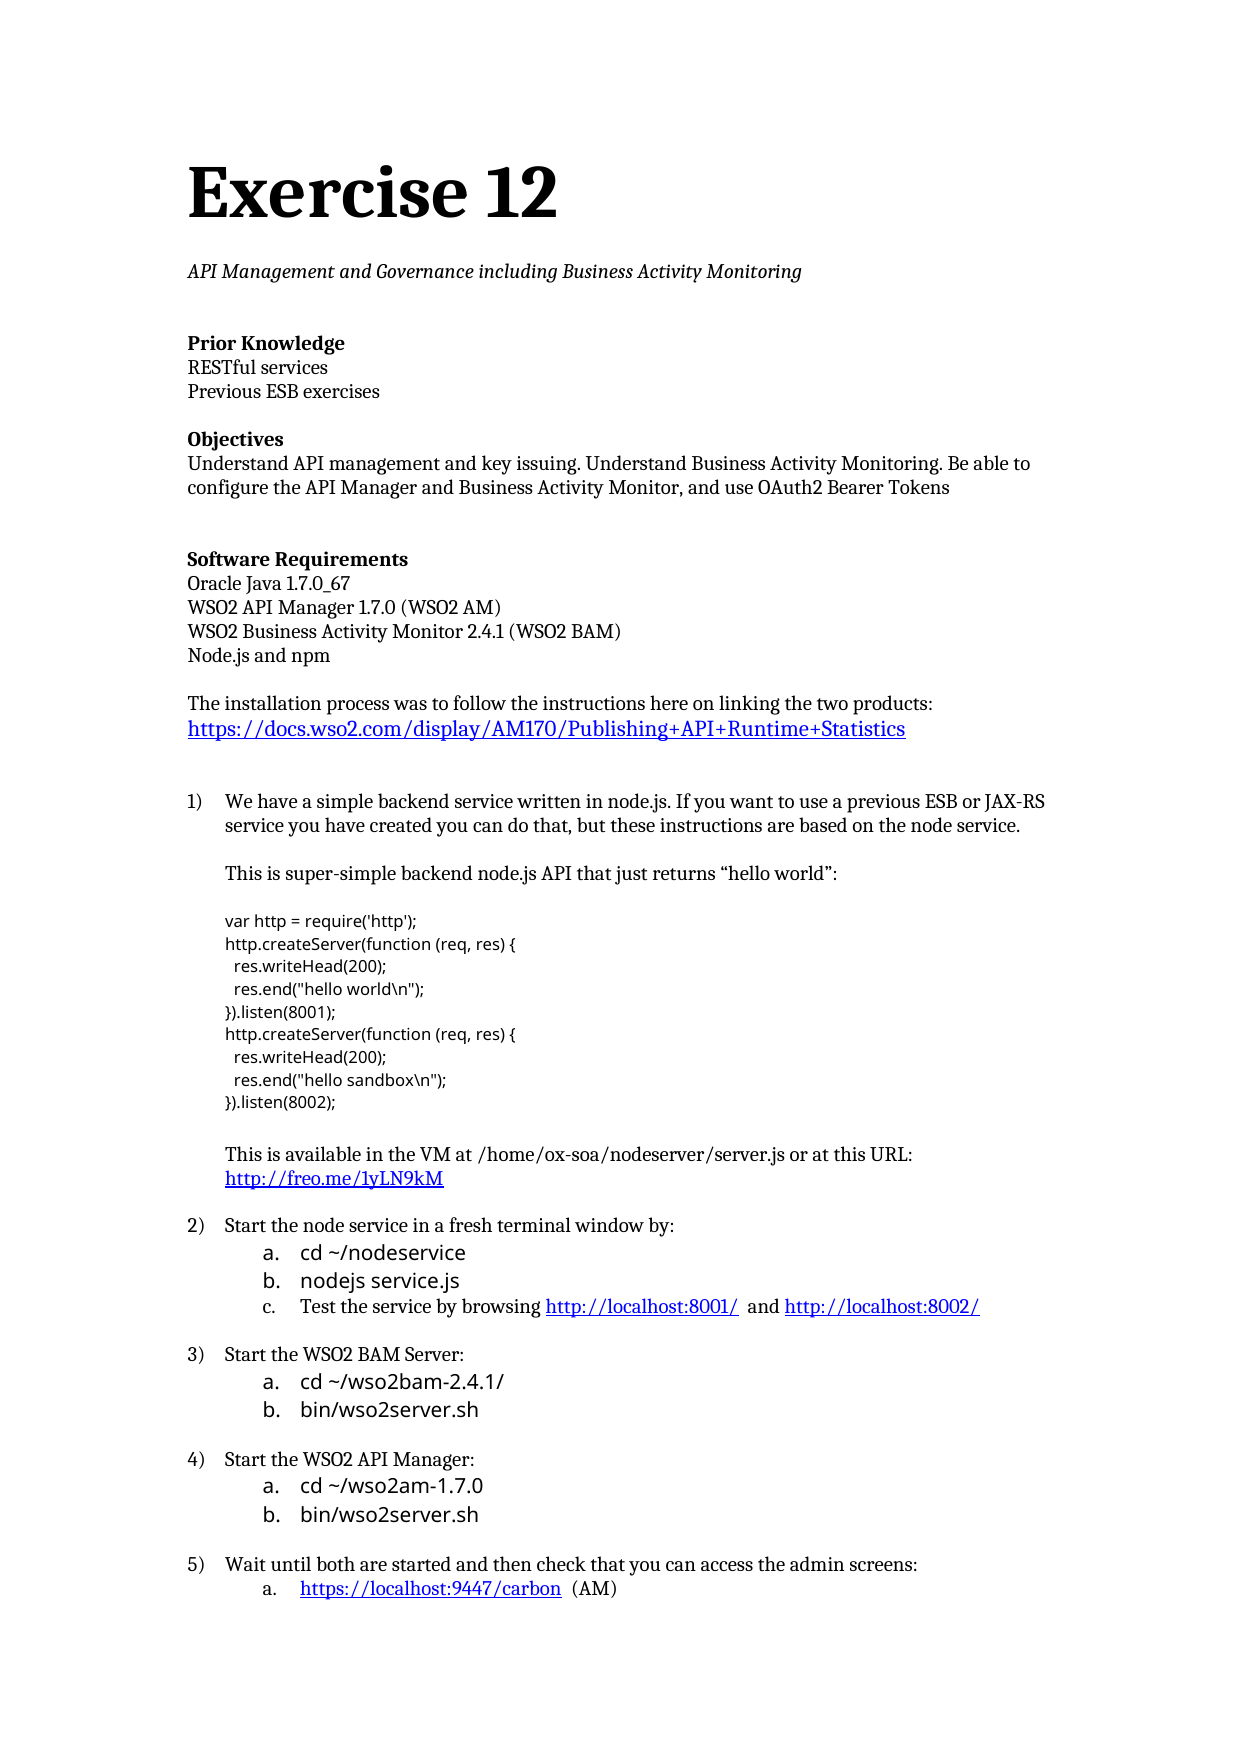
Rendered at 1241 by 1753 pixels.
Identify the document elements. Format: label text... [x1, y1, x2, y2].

text RESTful services [187, 356, 1053, 380]
text The installation process was to follow the instructions here on linking the two products: https://docs.wso2.com/display/AM170/Publishing+API+Runtime+Statistics [187, 691, 1053, 742]
text Objectives [187, 428, 1053, 452]
text Oracle Java 1.7.0_67 [187, 572, 1053, 596]
list Start the WSO2 API Manager: [187, 1448, 1053, 1472]
list cd ~/wso2bam-2.4.1/ [262, 1367, 1053, 1395]
text API Management and Governance including Business Activity Monitoring [187, 260, 1053, 284]
text WSO2 Business Activity Monitor 2.4.1 (WSO2 BAM) [187, 619, 1053, 643]
text Exercise 12 [187, 150, 1053, 236]
list We have a simple backend service written in node.js. If you want to use a previous ESB or JAX-RS service you have created you can do that, but these instructions are based on the node service. This is super-simple backend node.js API that just returns “hello world”: var http = require('http'); http.createServer(function (req, res) { res.writeHead(200); res.end("hello world\n"); }).listen(8001); http.createServer(function (req, res) { res.writeHead(200); res.end("hello sandbox\n"); }).listen(8002); This is available in the VM at /home/ox-soa/nodeserver/server.js or at this URL: http://freo.me/1yLN9kM [187, 790, 1053, 1214]
list Wait until both are started and then check that you can access the admin screens: [187, 1552, 1053, 1576]
list nodejs service.js [262, 1267, 1053, 1295]
text Node.js and npm [187, 643, 1053, 667]
list Test the service by browsing http://localhost:8001/ and http://localhost:8002/ [262, 1295, 1053, 1343]
text Previous ESB exercises [187, 380, 1053, 404]
text WSO2 API Manager 1.7.0 (WSO2 AM) [187, 596, 1053, 619]
list Start the node service in a fresh terminal window by: [187, 1214, 1053, 1238]
list bin/wso2server.sh [262, 1395, 1053, 1424]
list bin/wso2server.sh [262, 1500, 1053, 1552]
list cd ~/wso2am-1.7.0 [262, 1472, 1053, 1500]
text Software Requirements [187, 548, 1053, 572]
text Understand API management and key issuing. Understand Business Activity Monitoring. Be able to configure the API Manager and Business Activity Monitor, and use OAuth2 Bearer Tokens [187, 452, 1053, 500]
text Prior Knowledge [187, 332, 1053, 356]
list Start the WSO2 BAM Server: [187, 1343, 1053, 1367]
list cd ~/nodeservice [262, 1238, 1053, 1267]
list https://localhost:9447/carbon (AM) [262, 1576, 1053, 1600]
